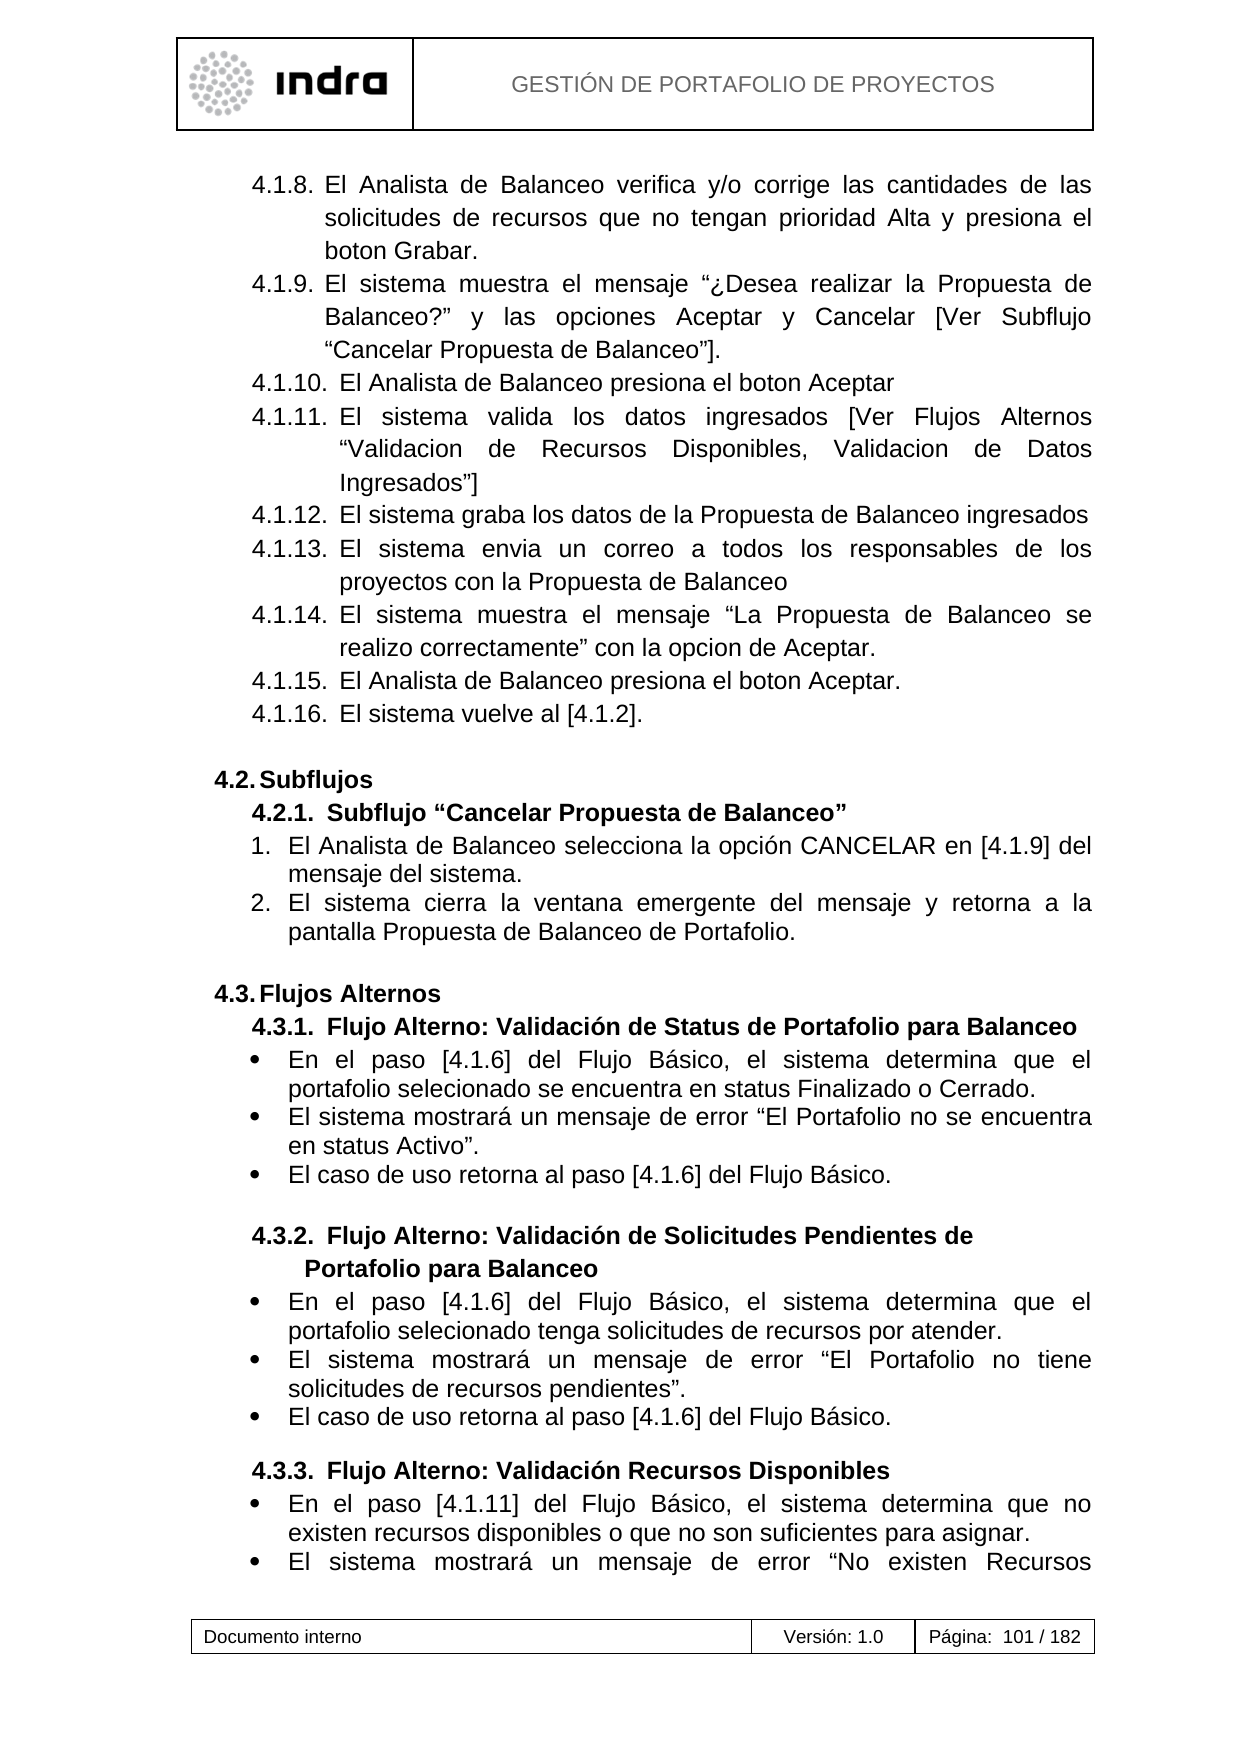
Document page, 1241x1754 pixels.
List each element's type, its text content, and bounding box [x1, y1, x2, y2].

list Flujo Alterno: Validación de Status de Portafolio para Balanceo [252, 1012, 1093, 1041]
list El Analista de Balanceo presiona el boton Aceptar [252, 368, 1093, 397]
list El sistema envia un correo a todos los responsables de los proyectos con la Propuesta de Balanceo [252, 533, 1093, 595]
list El sistema valida los datos ingresados [Ver Flujos Alternos “Validacion de Recursos Disponibles, Validacion de Datos Ingresados”] [252, 401, 1093, 496]
list El sistema muestra el mensaje “¿Desea realizar la Propuesta de Balanceo?” y las opciones Aceptar y Cancelar [Ver Subflujo “Cancelar Propuesta de Balanceo”]. [252, 269, 1093, 364]
list En el paso [4.1.11] del Flujo Básico, el sistema determina que no existen recursos disponibles o que no son suficientes para asignar. [250, 1489, 1093, 1547]
list El Analista de Balanceo selecciona la opción CANCELAR en [4.1.9] del mensaje del sistema. [250, 831, 1093, 888]
list El sistema mostrará un mensaje de error “El Portafolio no se encuentra en status Activo”. [250, 1102, 1093, 1160]
list El caso de uso retorna al paso [4.1.6] del Flujo Básico. [250, 1402, 1093, 1431]
list Flujo Alterno: Validación Recursos Disponibles [252, 1456, 1093, 1485]
list El Analista de Balanceo verifica y/o corrige las cantidades de las solicitudes de recursos que no tengan prioridad Alta y presiona el boton Grabar. [252, 170, 1093, 265]
list El caso de uso retorna al paso [4.1.6] del Flujo Básico. [250, 1160, 1093, 1189]
picture [187, 49, 391, 119]
list En el paso [4.1.6] del Flujo Básico, el sistema determina que el portafolio selecionado se encuentra en status Finalizado o Cerrado. [250, 1045, 1093, 1102]
list Subflujos [214, 765, 1093, 793]
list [250, 1547, 1093, 1576]
list Flujos Alternos [214, 979, 1093, 1007]
list El Analista de Balanceo presiona el boton Aceptar. [252, 666, 1093, 694]
list Flujo Alterno: Validación de Solicitudes Pendientes de Portafolio para Balanceo [252, 1221, 1093, 1283]
list El sistema muestra el mensaje “La Propuesta de Balanceo se realizo correctamente” con la opcion de Aceptar. [252, 599, 1093, 661]
list El sistema mostrará un mensaje de error “El Portafolio no tiene solicitudes de recursos pendientes”. [250, 1345, 1093, 1402]
list El sistema vuelve al [4.1.2]. [252, 699, 1093, 727]
list El sistema graba los datos de la Propuesta de Balanceo ingresados [252, 501, 1093, 529]
list El sistema cierra la ventana emergente del mensaje y retorna a la pantalla Propuesta de Balanceo de Portafolio. [250, 888, 1093, 946]
list En el paso [4.1.6] del Flujo Básico, el sistema determina que el portafolio selecionado tenga solicitudes de recursos por atender. [250, 1287, 1093, 1345]
list Subflujo “Cancelar Propuesta de Balanceo” [252, 798, 1093, 826]
